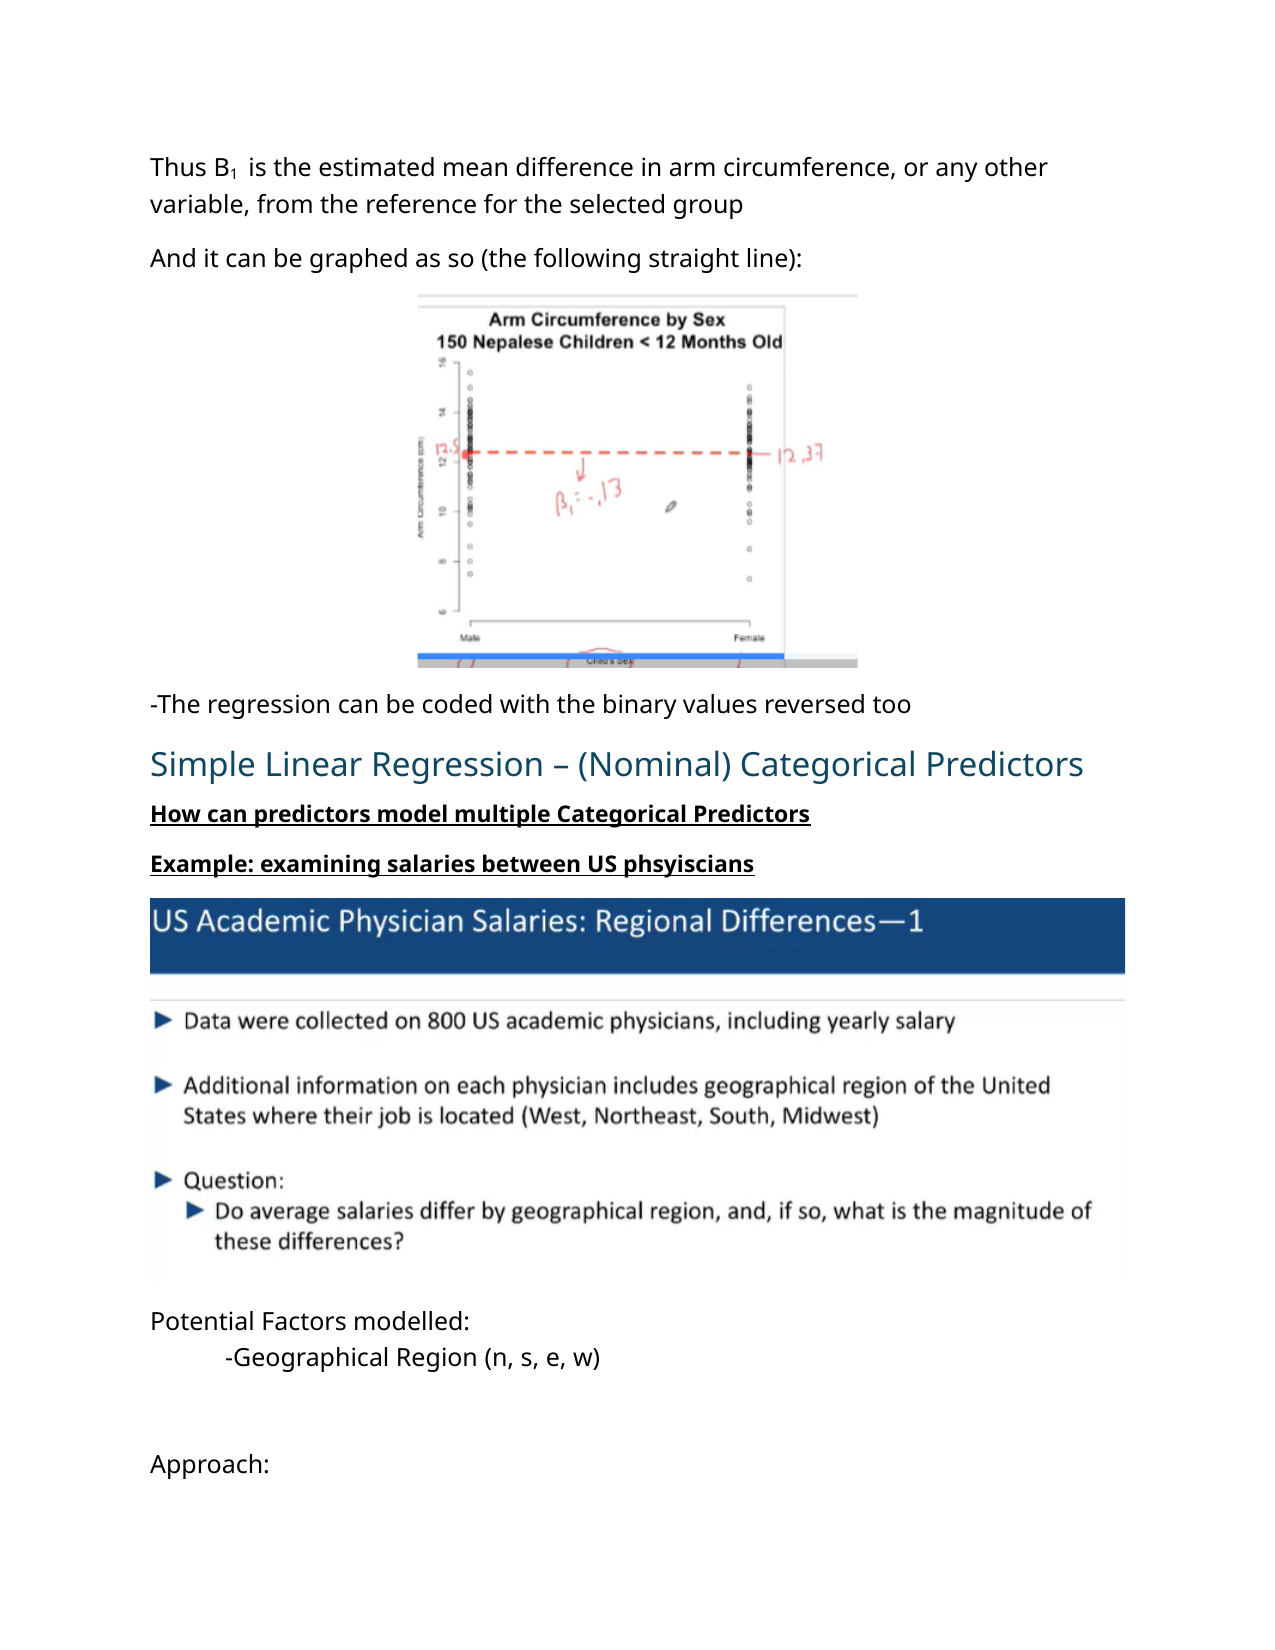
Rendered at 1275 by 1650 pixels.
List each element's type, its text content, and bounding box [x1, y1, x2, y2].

subtitle Simple Linear Regression – (Nominal) Categorical Predictors [150, 741, 1125, 786]
text And it can be graphed as so (the following straight line): [150, 240, 1125, 274]
text How can predictors model multiple Categorical Predictors [150, 798, 1125, 829]
picture [417, 293, 858, 668]
text Approach: [150, 1447, 1125, 1481]
picture [150, 898, 1125, 1284]
text -The regression can be coded with the binary values reversed too [150, 687, 1125, 721]
text Potential Factors modelled: -Geographical Region (n, s, e, w) [150, 1303, 1125, 1374]
text Example: examining salaries between US phsyiscians [150, 848, 1125, 879]
text Thus B1 is the estimated mean difference in arm circumference, or any other variable, from the reference for the selected group [150, 150, 1125, 221]
